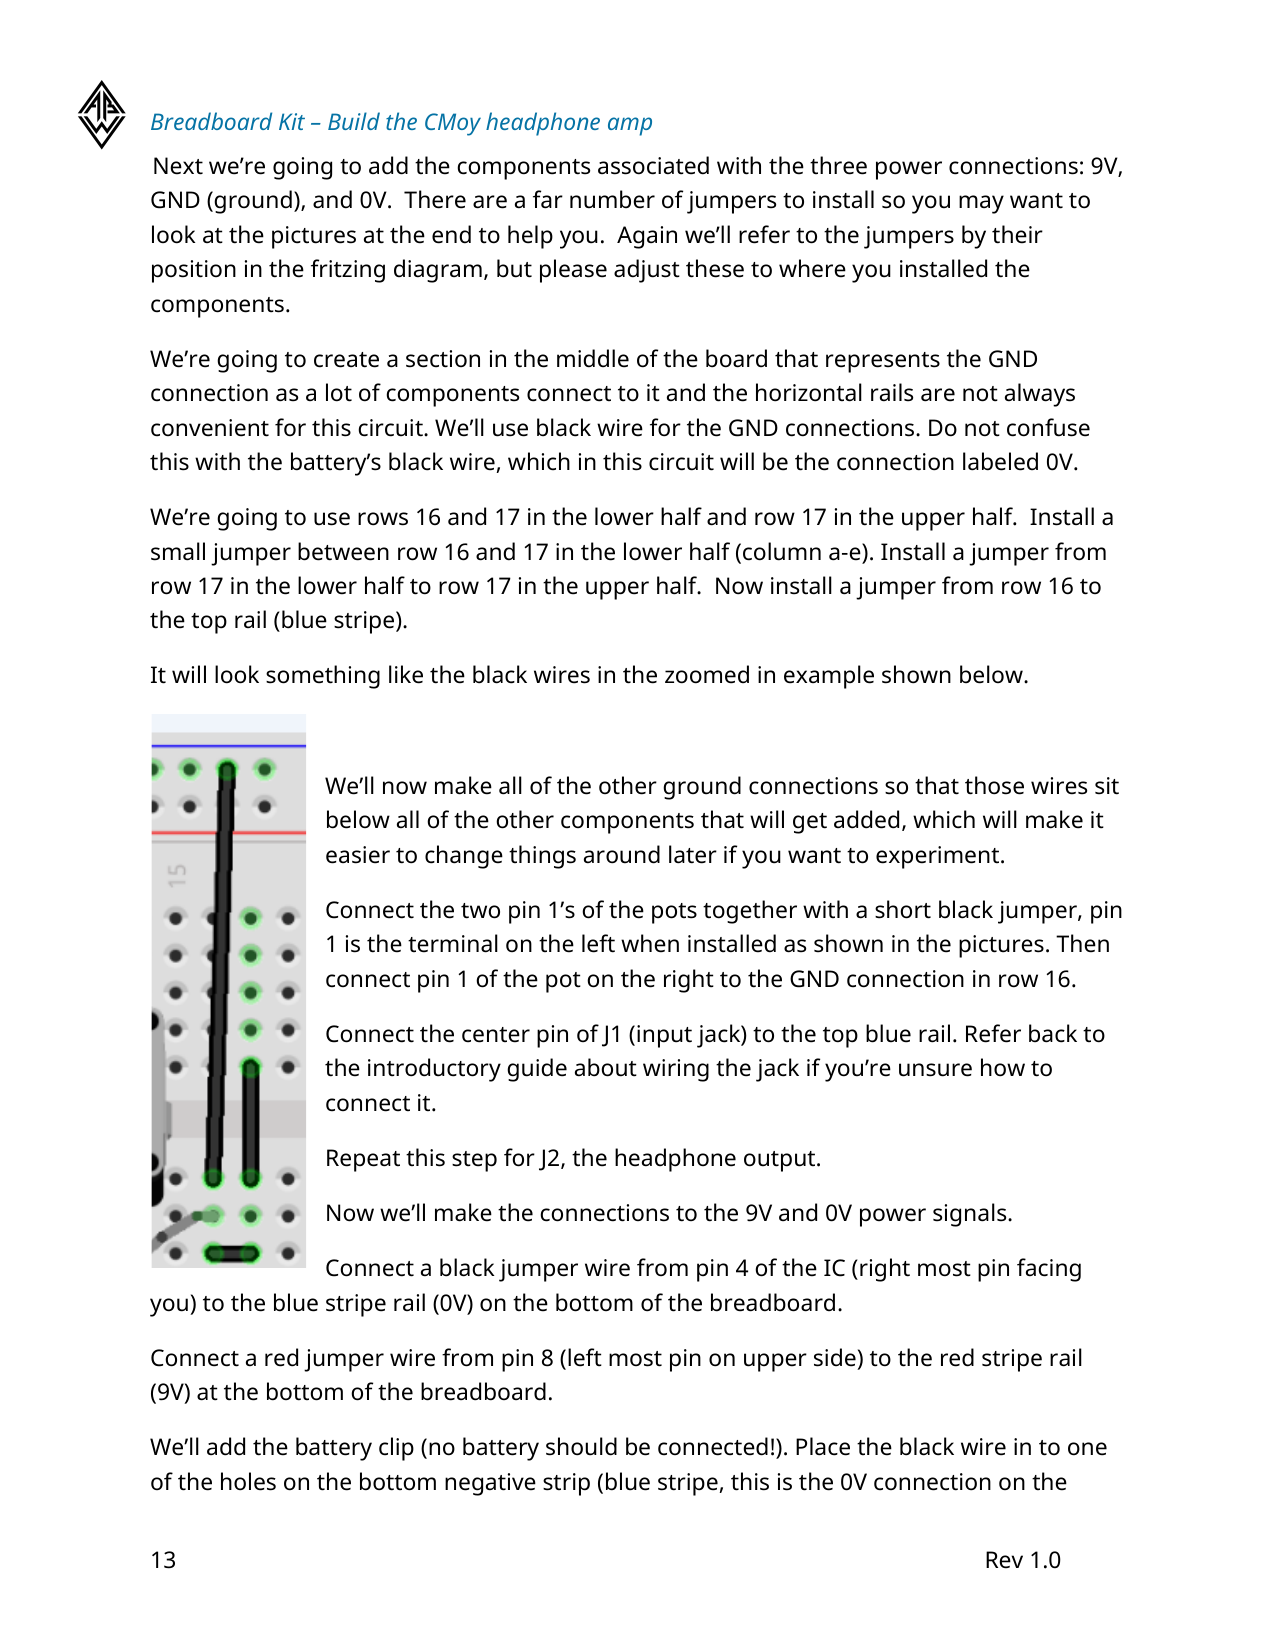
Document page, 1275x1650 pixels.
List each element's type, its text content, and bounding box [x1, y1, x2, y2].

text We’re going to use rows 16 and 17 in the lower half and row 17 in the upper half. Install a small jumper between row 16 and 17 in the lower half (column a-e). Install a jumper from row 17 in the lower half to row 17 in the upper half. Now install a jumper from row 16 to the top rail (blue stripe). [150, 501, 1125, 635]
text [150, 1431, 1125, 1497]
picture [71, 75, 134, 155]
text Now we’ll make the connections to the 9V and 0V power signals. [307, 1197, 1125, 1228]
text We’re going to create a section in the middle of the board that represents the GND connection as a lot of components connect to it and the horizontal rails are not always convenient for this circuit. We’ll use black wire for the GND connections. Do not confuse this with the battery’s black wire, which in this circuit will be the connection labeled 0V. [150, 343, 1125, 477]
text Connect a red jumper wire from pin 8 (left most pin on upper side) to the red stripe rail (9V) at the bottom of the breadboard. [150, 1342, 1125, 1407]
text Connect the two pin 1’s of the pots together with a short black jumper, pin 1 is the terminal on the left when installed as shown in the pictures. Then connect pin 1 of the pot on the right to the GND connection in row 16. [307, 894, 1125, 994]
text It will look something like the black wires in the zoomed in example shown below. [150, 659, 1125, 691]
picture [151, 714, 307, 1268]
text Next we’re going to add the components associated with the three power connections: 9V, GND (ground), and 0V. There are a far number of jumpers to install so you may want to look at the pictures at the end to help you. Again we’ll refer to the jumpers by their position in the fritzing diagram, but please adjust these to where you installed the components. [150, 150, 1125, 319]
text We’ll now make all of the other ground connections so that those wires sit below all of the other components that will get added, which will make it easier to change things around later if you want to experiment. [307, 770, 1125, 870]
text Connect a black jumper wire from pin 4 of the IC (right most pin facing you) to the blue stripe rail (0V) on the bottom of the breadboard. [150, 1252, 1125, 1318]
text Connect the center pin of J1 (input jack) to the top blue rail. Refer back to the introductory guide about wiring the jack if you’re unsure how to connect it. [307, 1018, 1125, 1118]
text Repeat this step for J2, the headphone output. [307, 1142, 1125, 1173]
